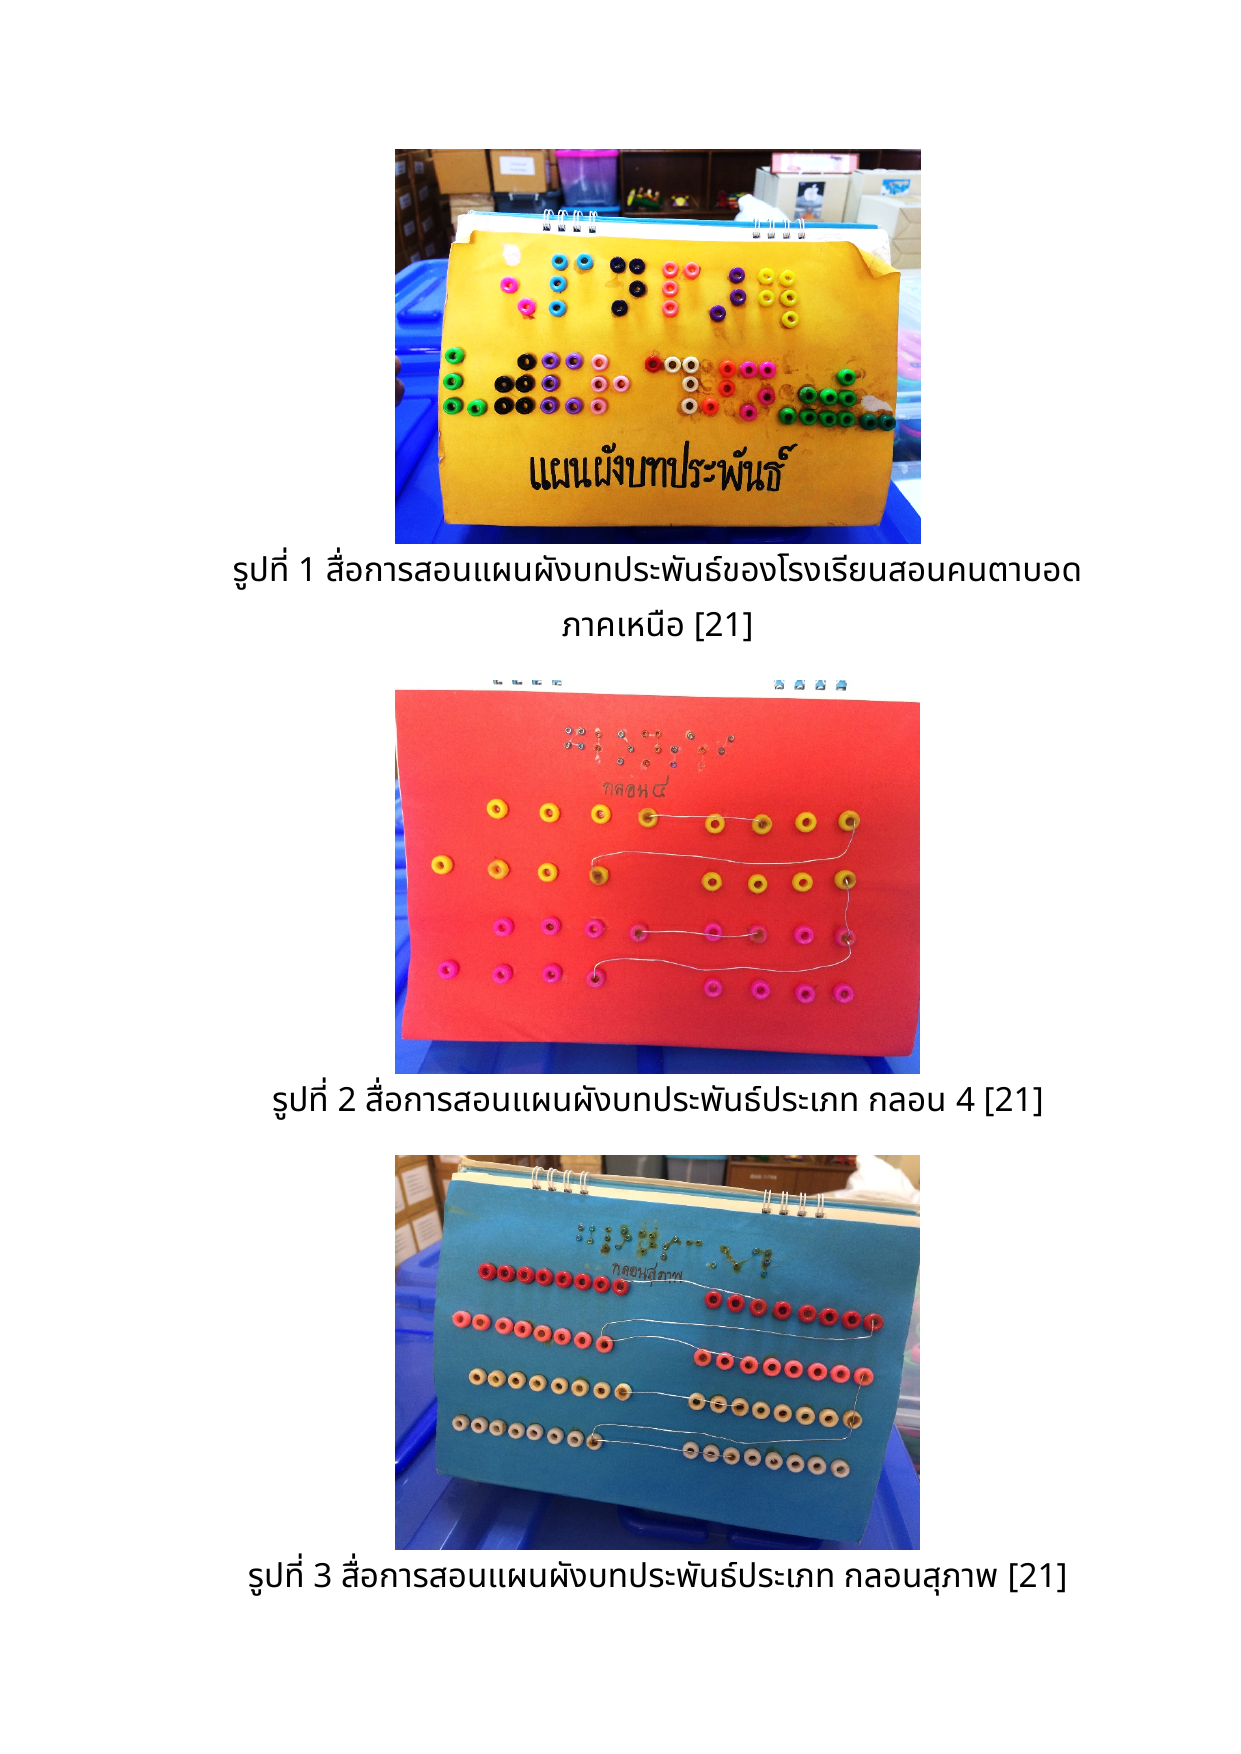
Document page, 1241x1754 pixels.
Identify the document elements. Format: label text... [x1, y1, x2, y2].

picture [395, 149, 921, 544]
picture [395, 680, 920, 1074]
picture [395, 1155, 920, 1550]
text รูปที่ 1 สื่อการสอนแผนผังบทประพันธ์ของโรงเรียนสอนคนตาบอดภาคเหนือ [21] [225, 546, 1090, 651]
text รูปที่ 3 สื่อการสอนแผนผังบทประพันธ์ประเภท กลอนสุภาพ [21] [225, 1552, 1090, 1602]
text รูปที่ 2 สื่อการสอนแผนผังบทประพันธ์ประเภท กลอน 4 [21] [225, 1076, 1090, 1127]
